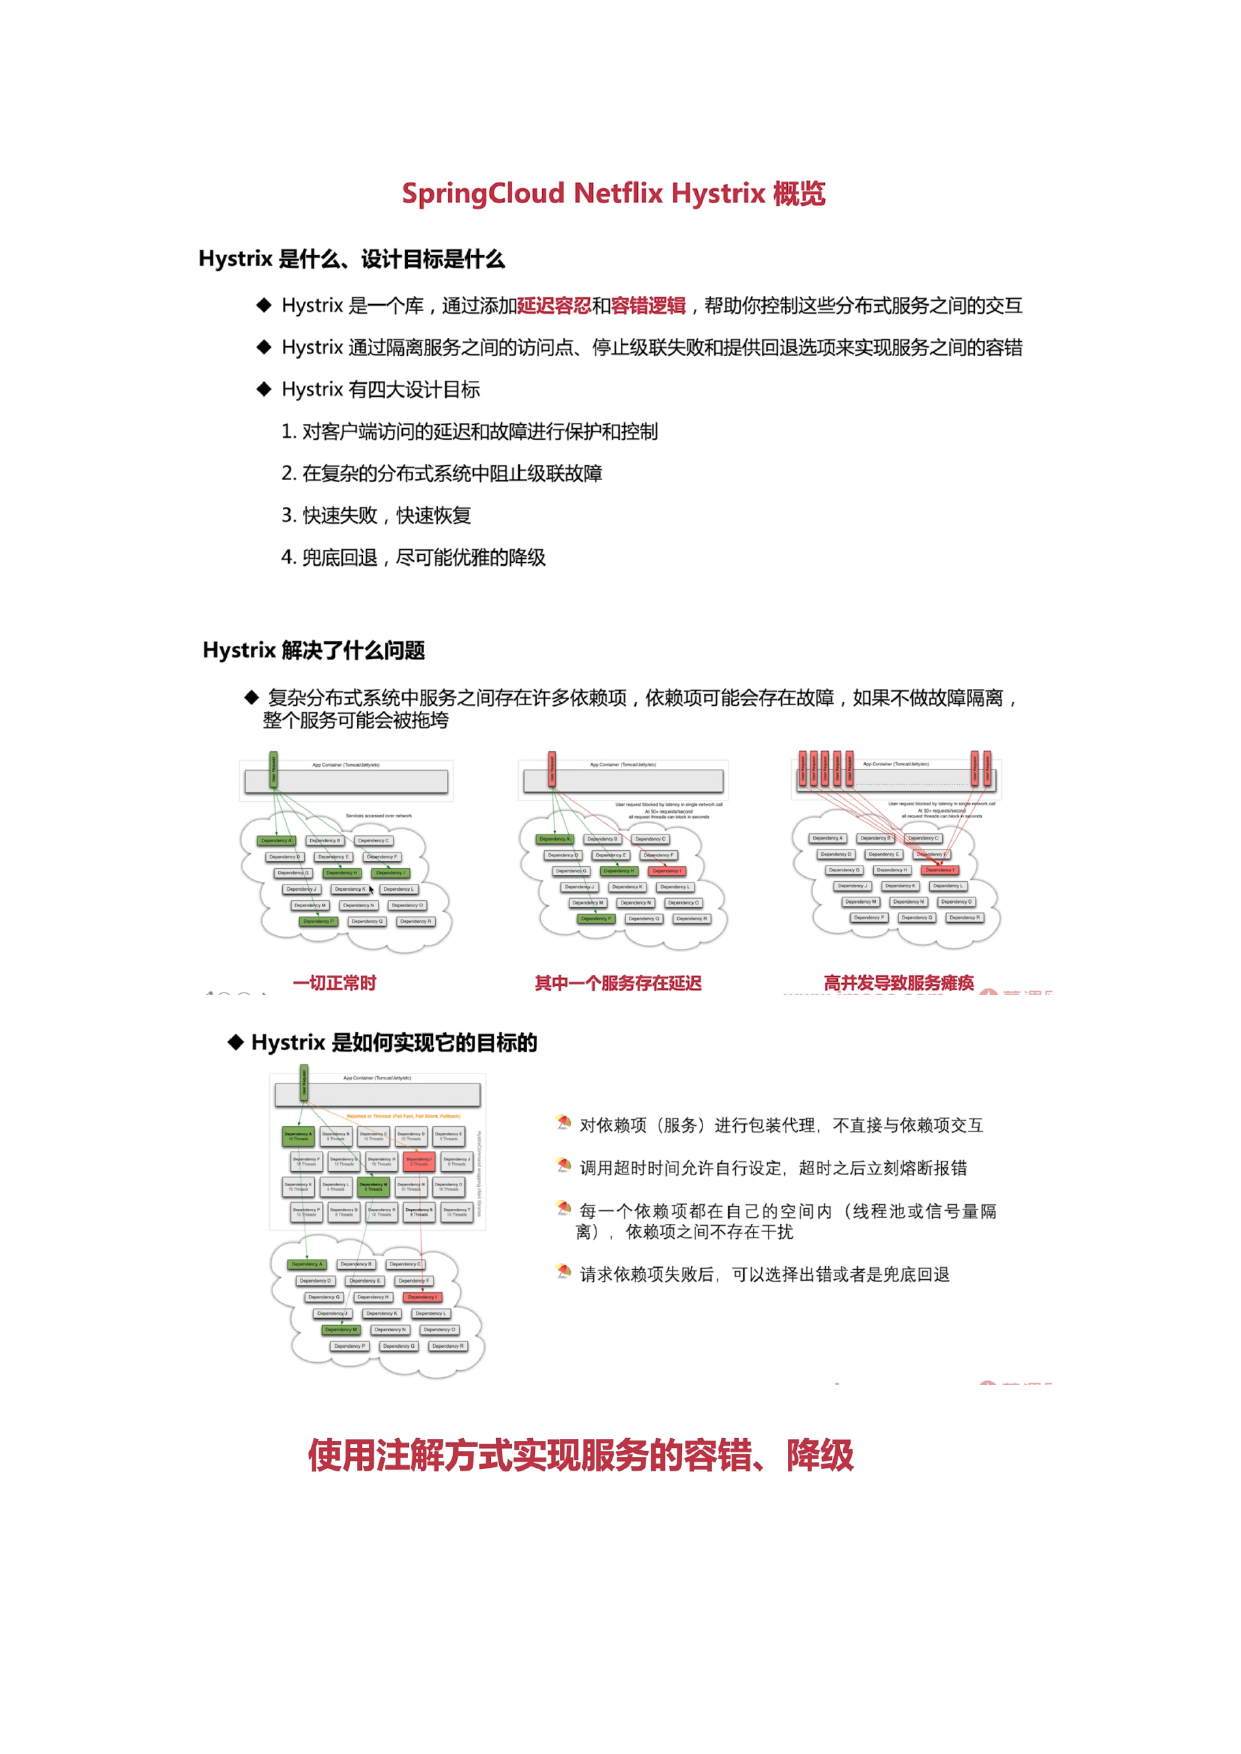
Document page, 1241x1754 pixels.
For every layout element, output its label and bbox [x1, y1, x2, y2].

picture [187, 162, 1053, 592]
picture [187, 617, 1053, 995]
picture [187, 1007, 1052, 1385]
picture [187, 1397, 1053, 1517]
